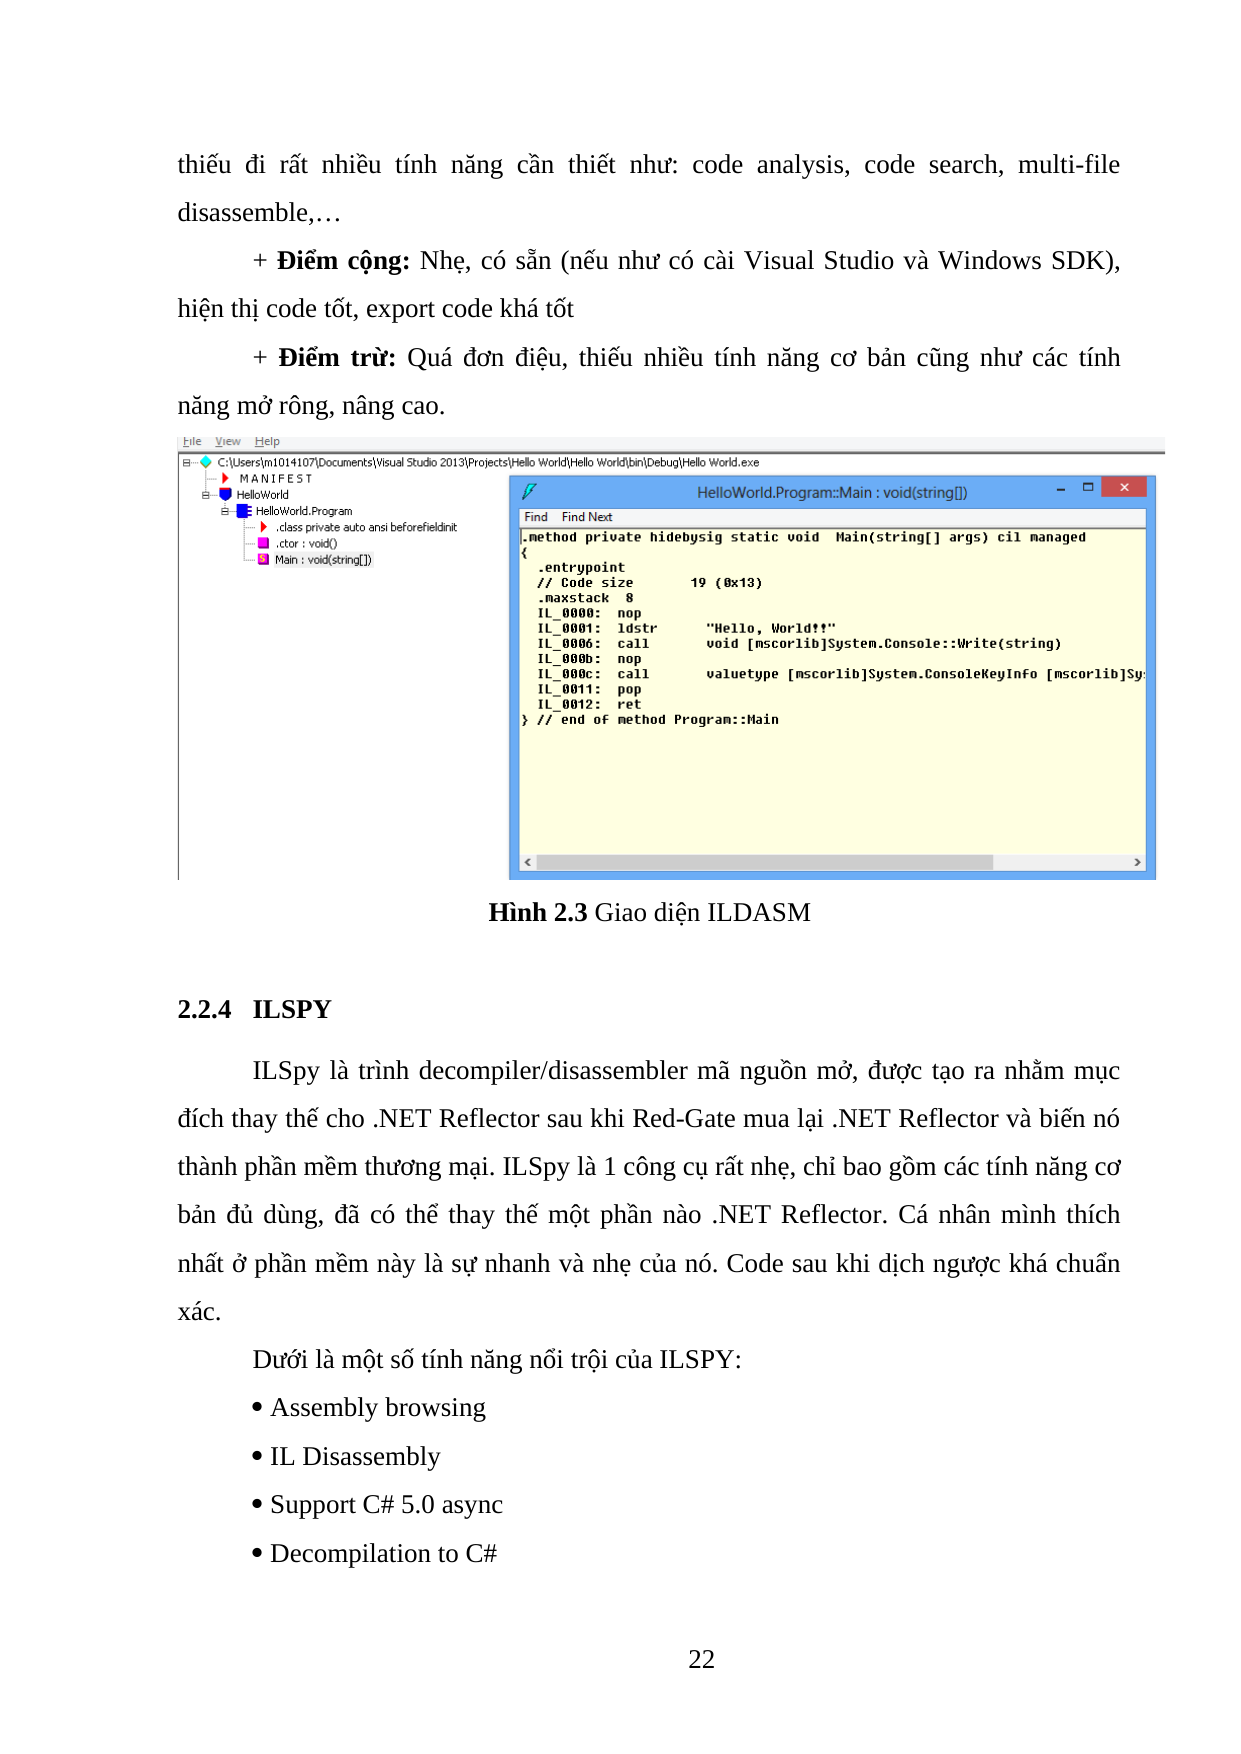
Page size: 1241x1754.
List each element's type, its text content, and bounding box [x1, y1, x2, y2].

text Hình 2.3 Giao diện ILDASM [177, 896, 1122, 927]
text Support C# 5.0 async [177, 1488, 1122, 1519]
text Assembly browsing [177, 1391, 1122, 1423]
text + Điểm trừ: Quá đơn điệu, thiếu nhiều tính năng cơ bản cũng như các tính năng mở rông, nâng cao. [177, 341, 1122, 420]
subtitle 2.2.4 ILSPY [177, 993, 1122, 1024]
text Decompilation to C# [177, 1537, 1122, 1568]
text + Điểm cộng: Nhẹ, có sẵn (nếu như có cài Visual Studio và Windows SDK), hiện thị code tốt, export code khá tốt [177, 244, 1122, 323]
text Dưới là một số tính năng nổi trội của ILSPY: [177, 1343, 1122, 1374]
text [177, 148, 1122, 227]
text IL Disassembly [177, 1440, 1122, 1471]
picture [177, 437, 1166, 880]
text ILSpy là trình decompiler/disassembler mã nguồn mở, được tạo ra nhằm mục đích thay thế cho .NET Reflector sau khi Red-Gate mua lại .NET Reflector và biến nó thành phần mềm thương mại. ILSpy là 1 công cụ rất nhẹ, chỉ bao gồm các tính năng cơ bản đủ dùng, đã có thể thay thế một phần nào .NET Reflector. Cá nhân mình thích nhất ở phần mềm này là sự nhanh và nhẹ của nó. Code sau khi dịch ngược khá chuẩn xác. [177, 1054, 1122, 1326]
